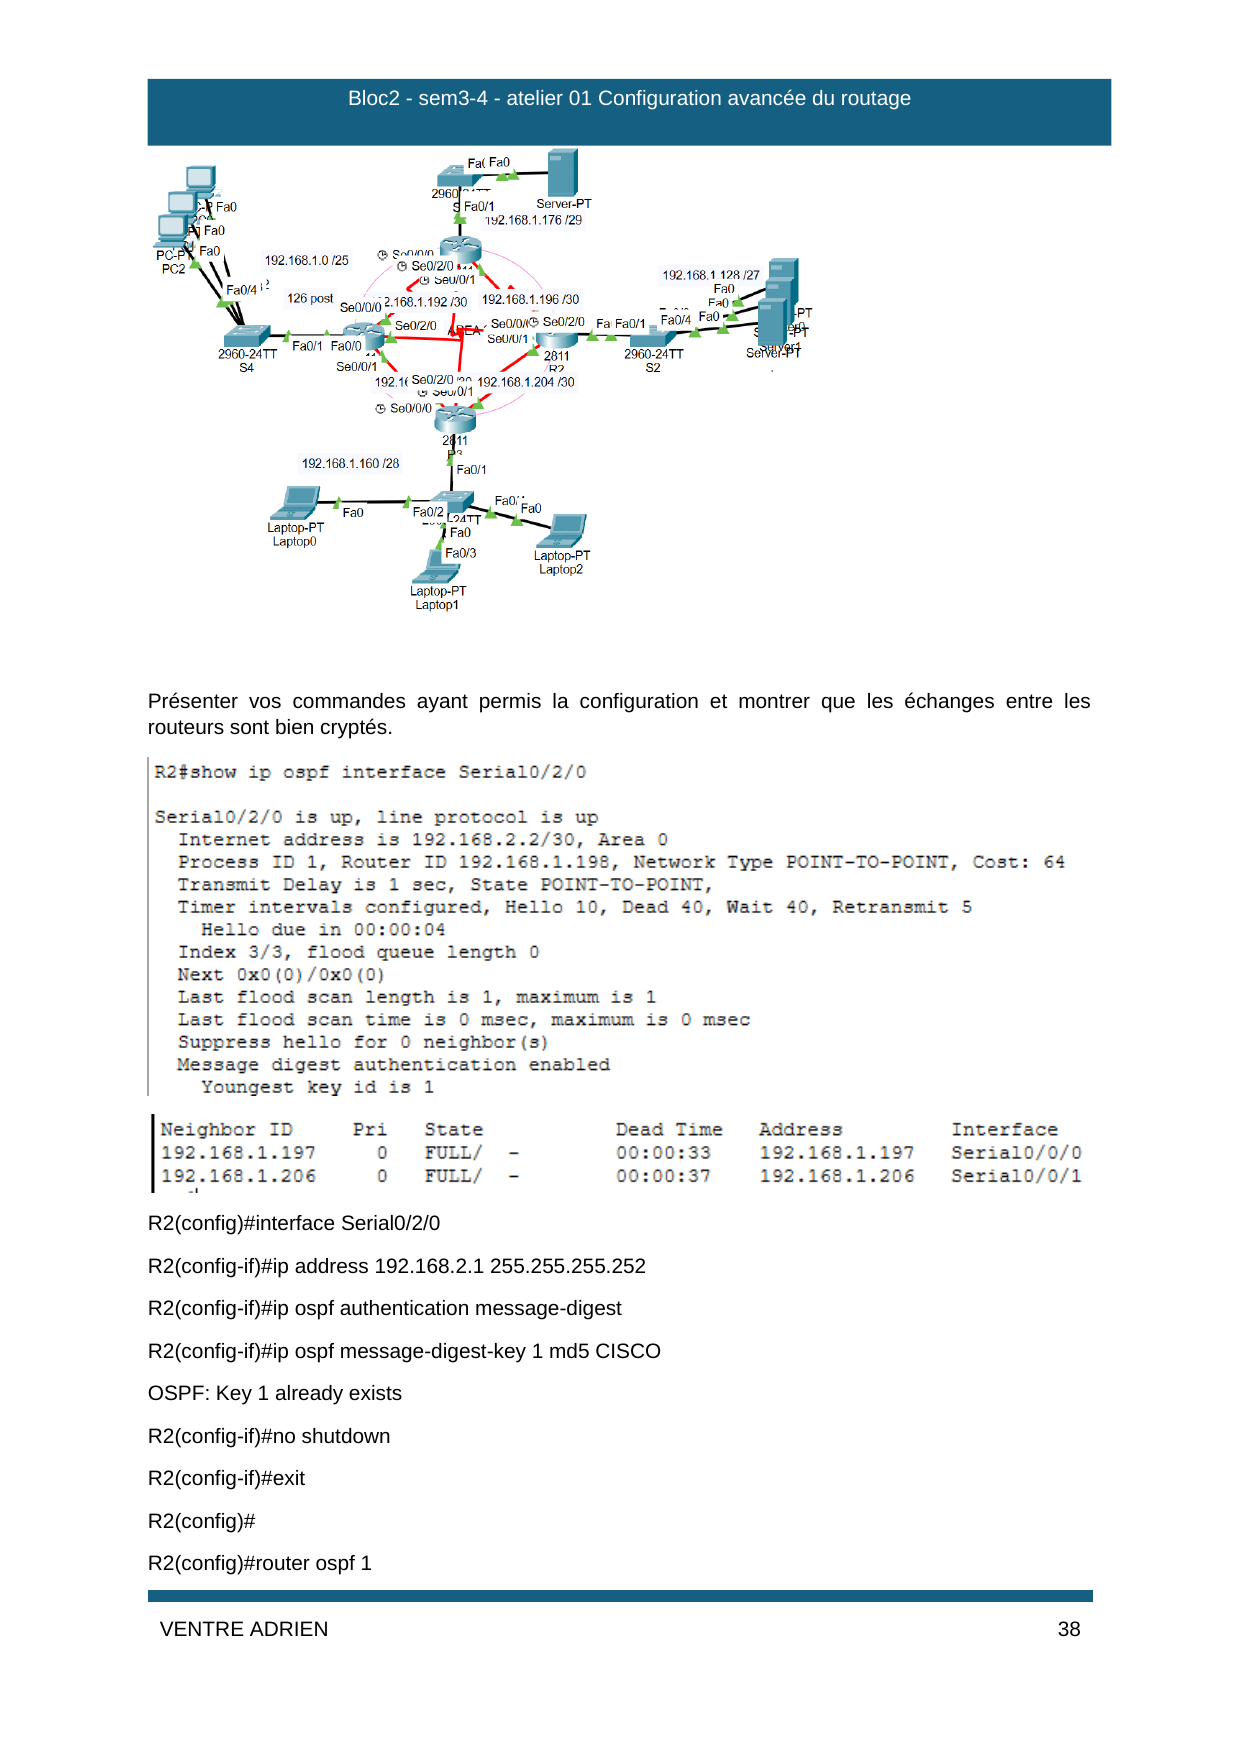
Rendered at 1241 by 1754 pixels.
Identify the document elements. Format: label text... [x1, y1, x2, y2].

picture [147, 1114, 1093, 1193]
text R2(config-if)#ip address 192.168.2.1 255.255.255.252 [148, 1253, 1093, 1277]
text R2(config-if)#ip ospf authentication message-digest [148, 1296, 1093, 1320]
text R2(config-if)#ip ospf message-digest-key 1 md5 CISCO [148, 1338, 1093, 1362]
text R2(config)#interface Serial0/2/0 [148, 1211, 1093, 1235]
picture [147, 757, 1093, 1096]
text Présenter vos commandes ayant permis la configuration et montrer que les échanges entre les routeurs sont bien cryptés. [148, 689, 1093, 739]
text OSPF: Key 1 already exists [148, 1381, 1093, 1405]
text R2(config)#router ospf 1 [148, 1551, 1093, 1575]
text R2(config-if)#exit [148, 1466, 1093, 1490]
text R2(config)# [148, 1508, 1093, 1532]
picture [147, 147, 831, 628]
text R2(config-if)#no shutdown [148, 1423, 1093, 1447]
